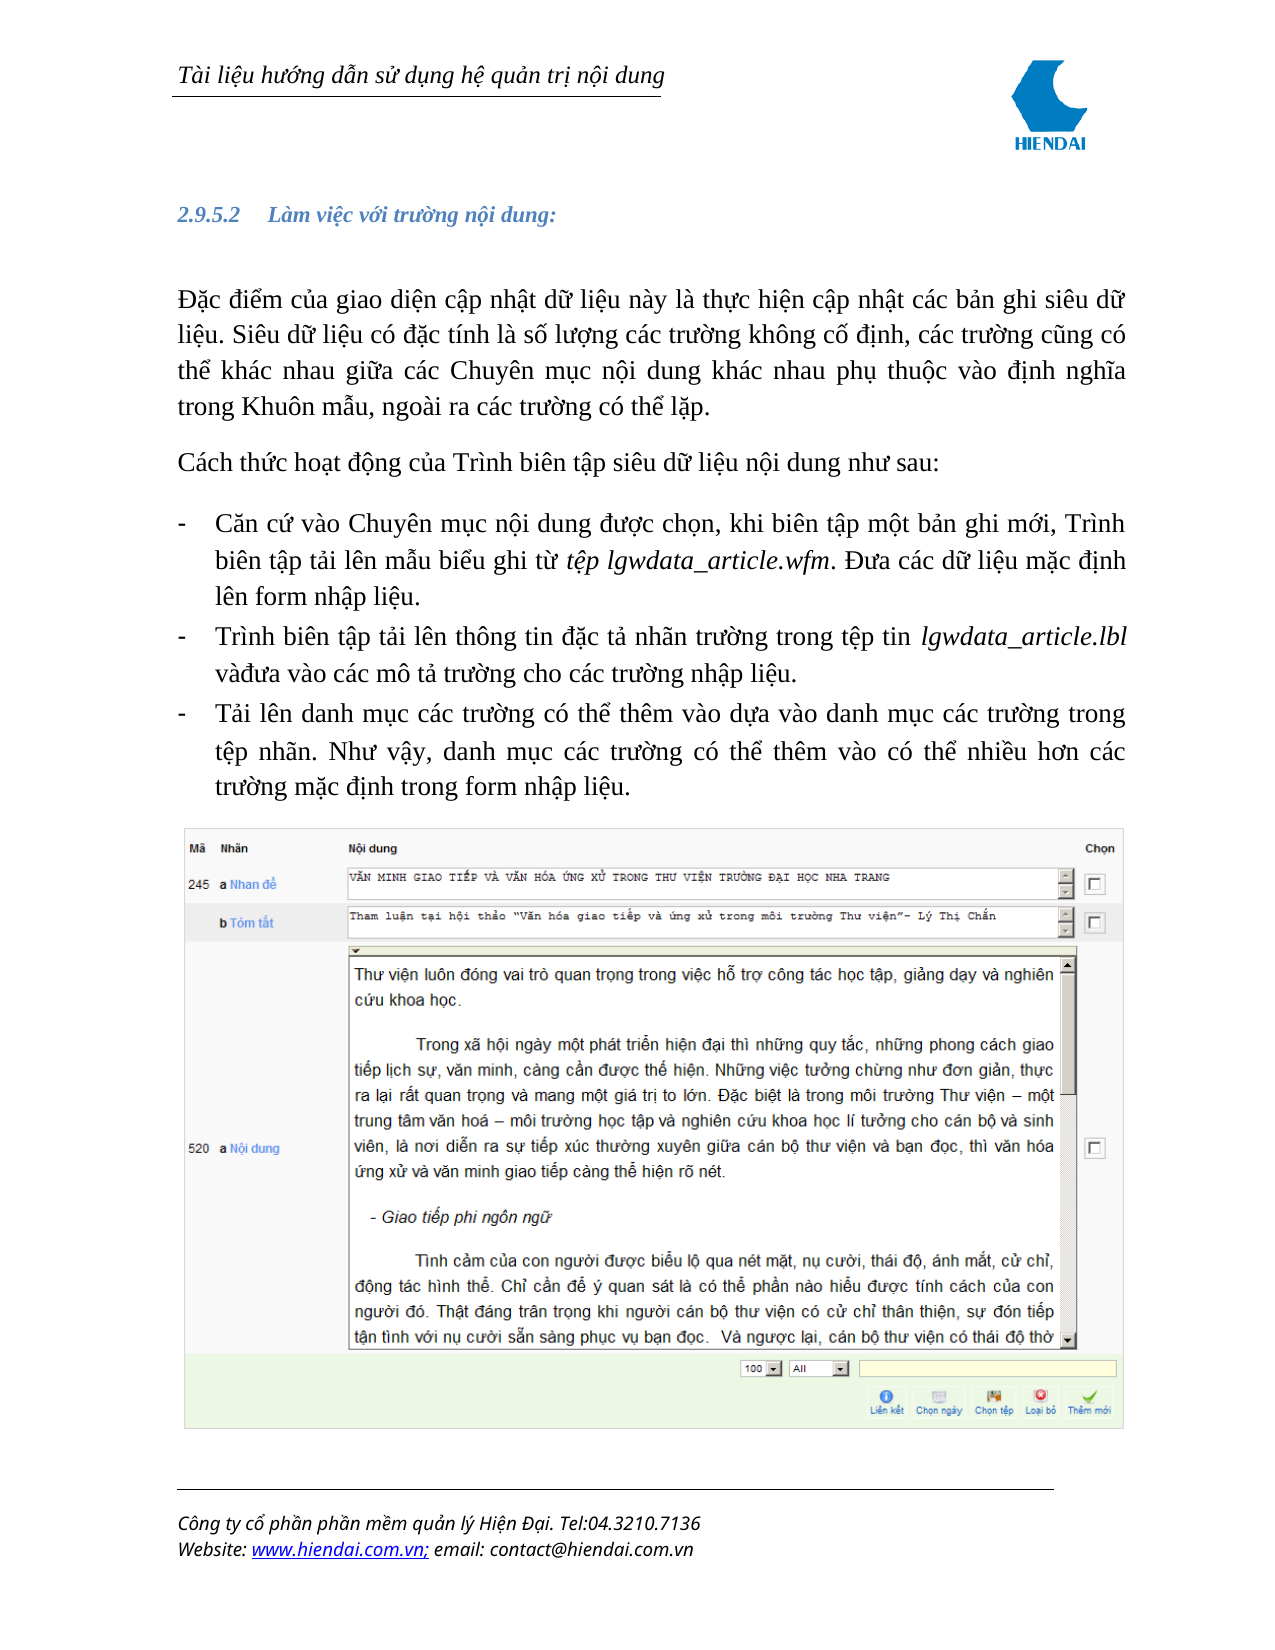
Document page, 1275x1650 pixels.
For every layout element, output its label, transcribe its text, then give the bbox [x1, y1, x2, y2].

subtitle Làm việc với trường nội dung: [177, 201, 1127, 228]
list Trình biên tập tải lên thông tin đặc tả nhãn trường trong tệp tin lgwdata_article.lbl vàđưa vào các mô tả trường cho các trường nhập liệu. [177, 616, 1127, 688]
picture [178, 826, 1128, 1432]
text Cách thức hoạt động của Trình biên tập siêu dữ liệu nội dung như sau: [177, 446, 1127, 478]
text Đặc điểm của giao diện cập nhật dữ liệu này là thực hiện cập nhật các bản ghi siêu dữ liệu. Siêu dữ liệu có đặc tính là số lượng các trường không cố định, các trường cũng có thể khác nhau giữa các Chuyên mục nội dung khác nhau phụ thuộc vào định nghĩa trong Khuôn mẫu, ngoài ra các trường có thể lặp. [177, 283, 1127, 421]
list Căn cứ vào Chuyên mục nội dung được chọn, khi biên tập một bản ghi mới, Trình biên tập tải lên mẫu biểu ghi từ tệp lgwdata_article.wfm. Đưa các dữ liệu mặc định lên form nhập liệu. [177, 503, 1127, 611]
picture [1010, 60, 1088, 150]
list Tải lên danh mục các trường có thể thêm vào dựa vào danh mục các trường trong tệp nhãn. Như vậy, danh mục các trường có thể thêm vào có thể nhiều hơn các trường mặc định trong form nhập liệu. [177, 693, 1127, 801]
